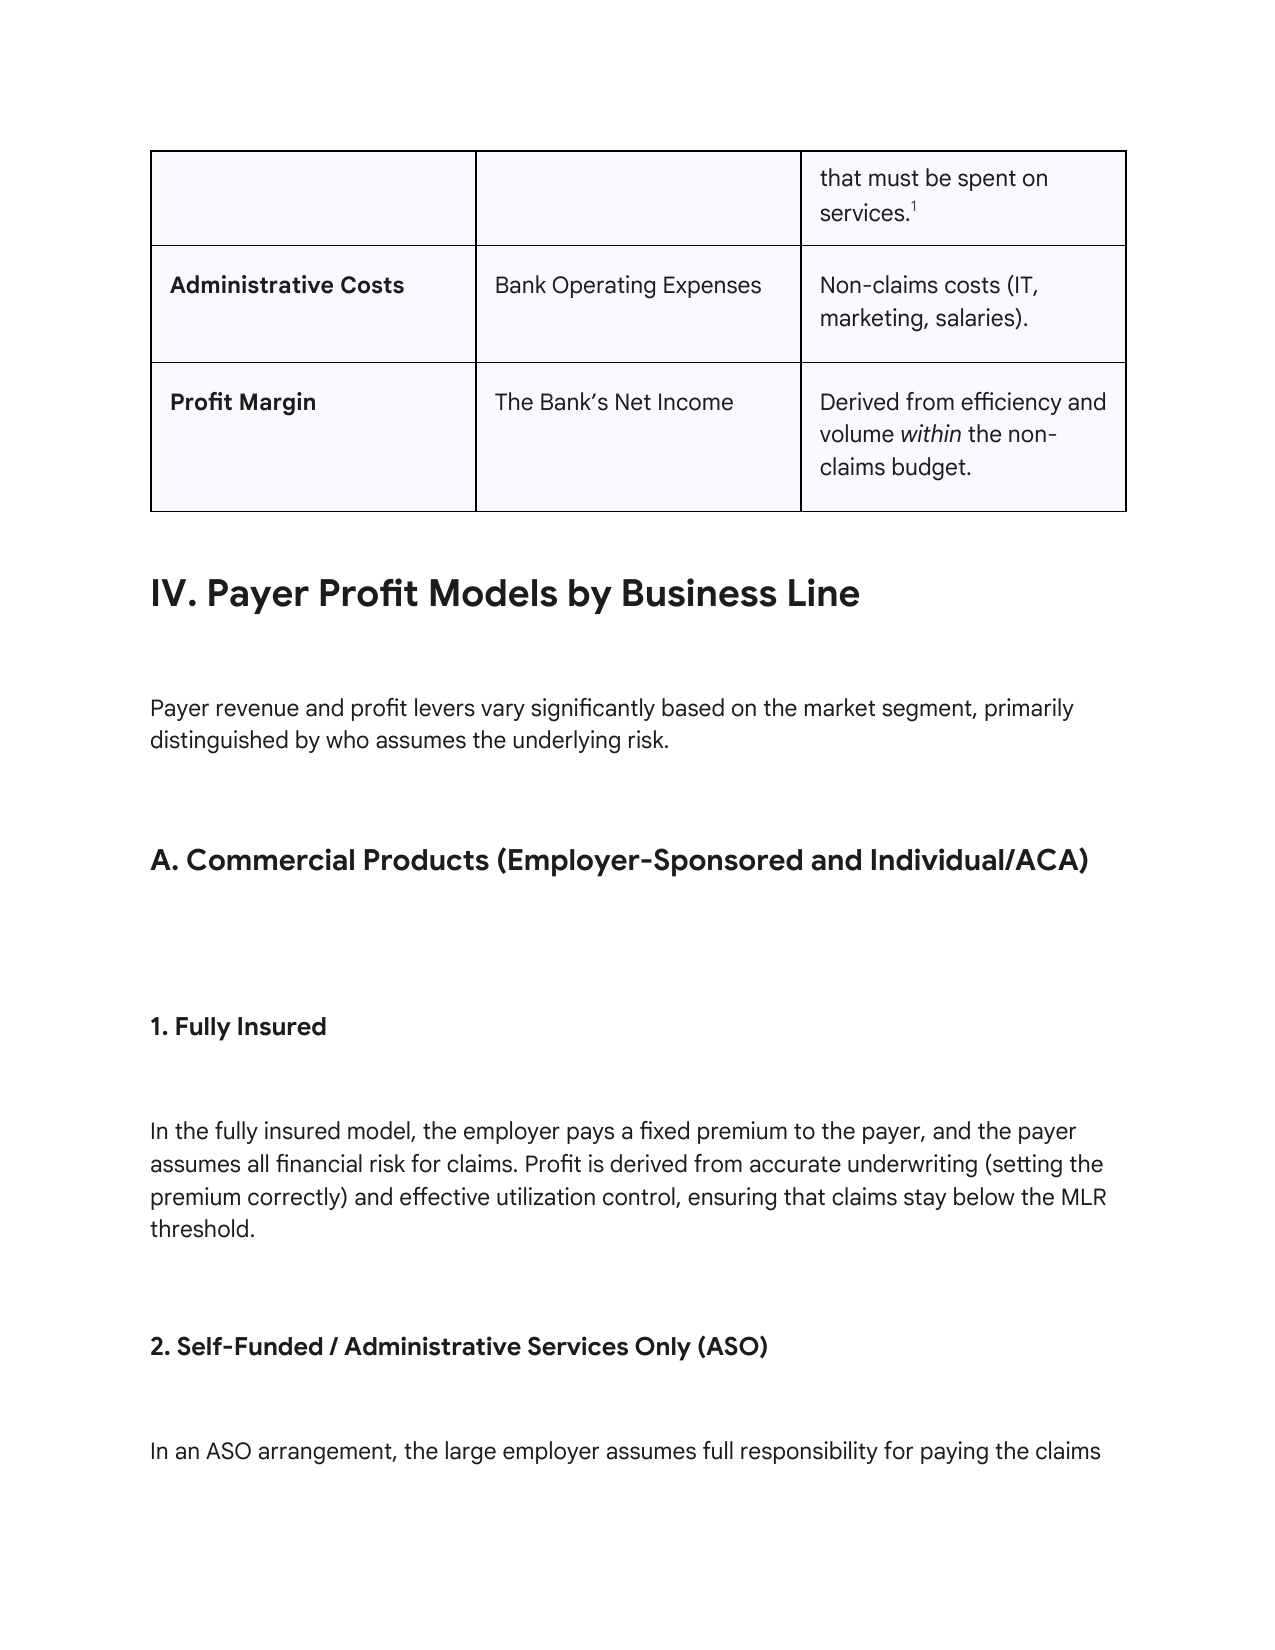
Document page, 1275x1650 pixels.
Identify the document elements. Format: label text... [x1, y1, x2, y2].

subtitle A. Commercial Products (Employer-Sponsored and Individual/ACA) [150, 842, 1125, 878]
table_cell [477, 152, 800, 245]
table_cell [152, 152, 475, 245]
subtitle 1. Fully Insured [150, 1011, 1125, 1043]
table_cell Administrative Costs [152, 246, 475, 361]
table_cell Non-claims costs (IT, marketing, salaries). [802, 246, 1125, 361]
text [150, 1437, 1125, 1466]
text In the fully insured model, the employer pays a fixed premium to the payer, and the payer assumes all financial risk for claims. Profit is derived from accurate underwriting (setting the premium correctly) and effective utilization control, ensuring that claims stay below the MLR threshold. [150, 1117, 1125, 1244]
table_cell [802, 152, 1125, 245]
text Payer revenue and profit levers vary significantly based on the market segment, primarily distinguished by who assumes the underlying risk. [150, 694, 1125, 755]
subtitle 2. Self-Funded / Administrative Services Only (ASO) [150, 1331, 1125, 1362]
table_cell Derived from efficiency and volume within the non-claims budget. [802, 363, 1125, 511]
table_cell Profit Margin [152, 363, 475, 511]
table_cell Bank Operating Expenses [477, 246, 800, 361]
table_cell The Bank’s Net Income [477, 363, 800, 511]
subtitle IV. Payer Profit Models by Business Line [150, 570, 1125, 617]
